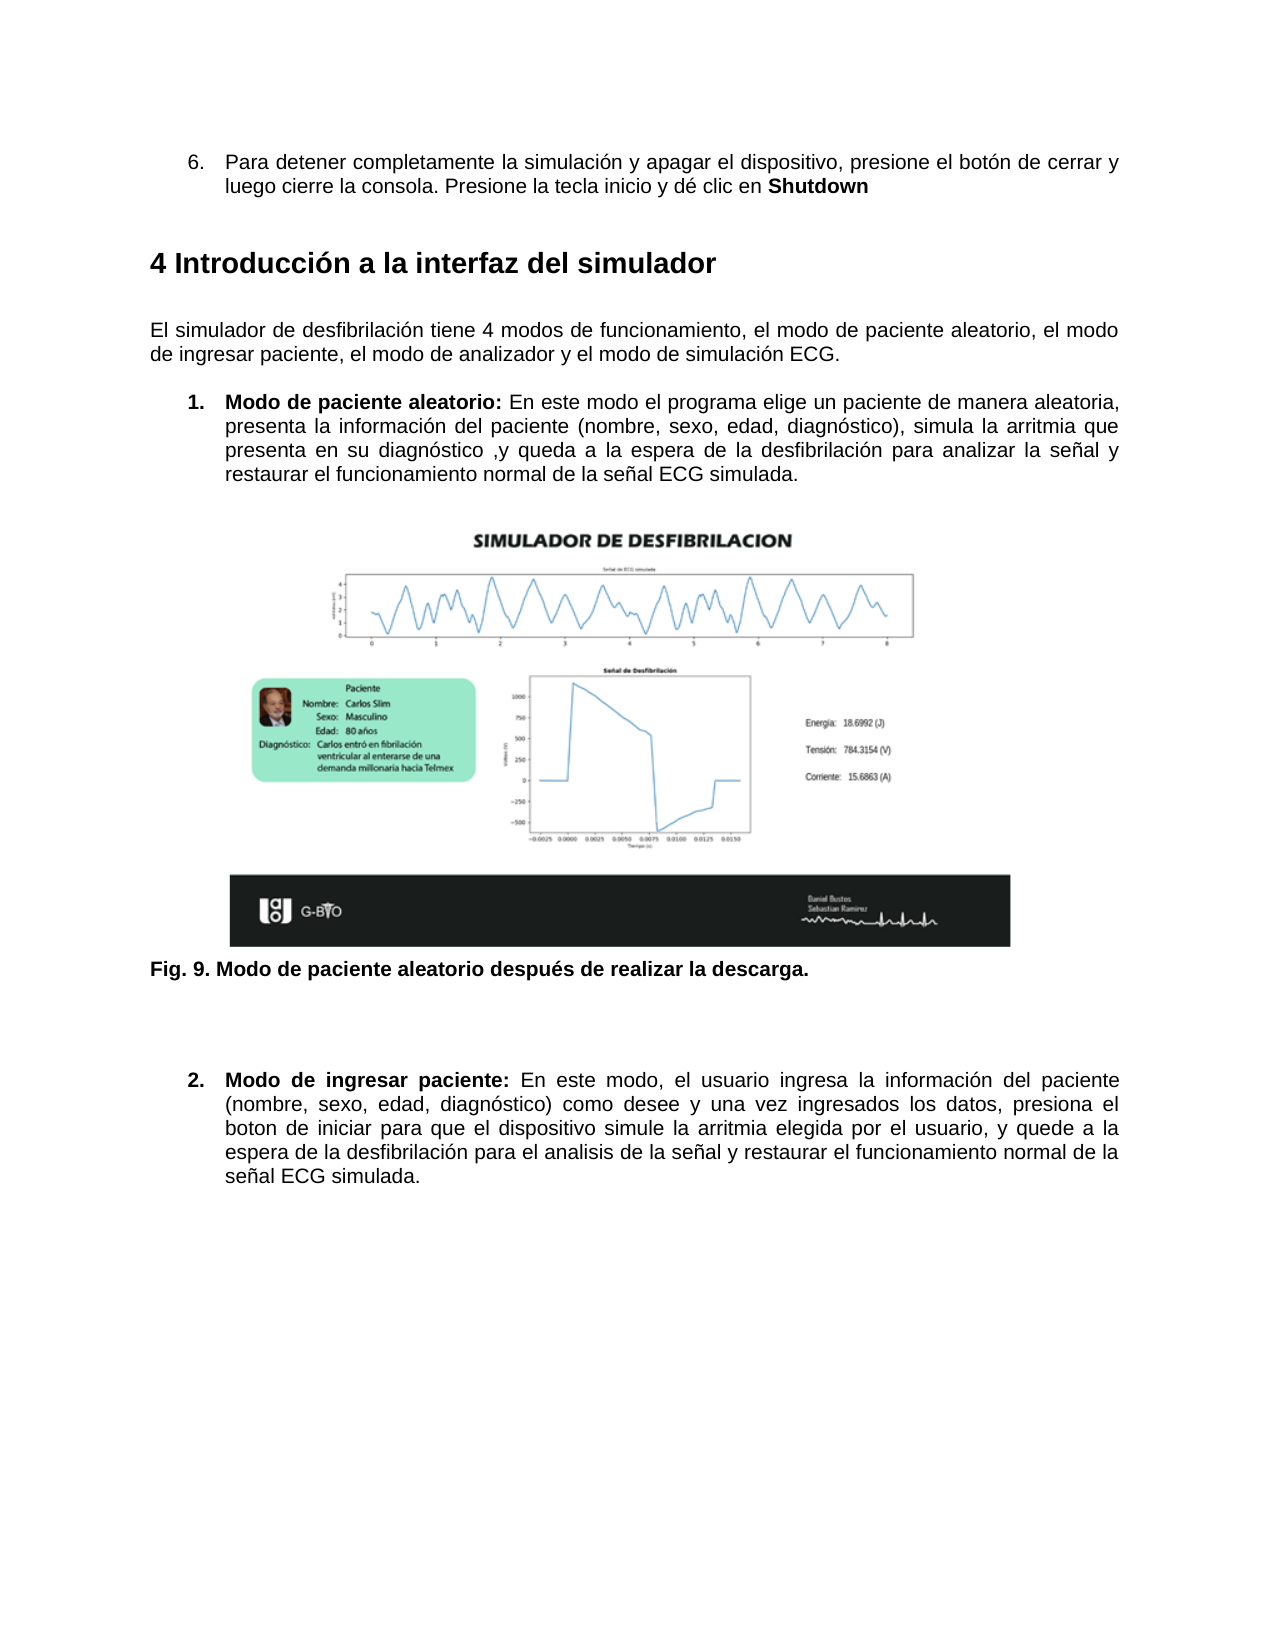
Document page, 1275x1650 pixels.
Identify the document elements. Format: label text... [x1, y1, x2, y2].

list Modo de paciente aleatorio: En este modo el programa elige un paciente de manera aleatoria, presenta la información del paciente (nombre, sexo, edad, diagnóstico), simula la arritmia que presenta en su diagnóstico ,y queda a la espera de la desfibrilación para analizar la señal y restaurar el funcionamiento normal de la señal ECG simulada. [187, 390, 1121, 486]
list Para detener completamente la simulación y apagar el dispositivo, presione el botón de cerrar y luego cierre la consola. Presione la tecla inicio y dé clic en Shutdown [187, 150, 1121, 198]
text 4 Introducción a la interfaz del simulador [150, 246, 1121, 279]
text El simulador de desfibrilación tiene 4 modos de funcionamiento, el modo de paciente aleatorio, el modo de ingresar paciente, el modo de analizador y el modo de simulación ECG. [150, 318, 1121, 366]
text Fig. 9. Modo de paciente aleatorio después de realizar la descarga. [150, 957, 1125, 981]
picture [225, 509, 1023, 957]
list Modo de ingresar paciente: En este modo, el usuario ingresa la información del paciente (nombre, sexo, edad, diagnóstico) como desee y una vez ingresados los datos, presiona el boton de iniciar para que el dispositivo simule la arritmia elegida por el usuario, y quede a la espera de la desfibrilación para el analisis de la señal y restaurar el funcionamiento normal de la señal ECG simulada. [187, 1068, 1121, 1187]
